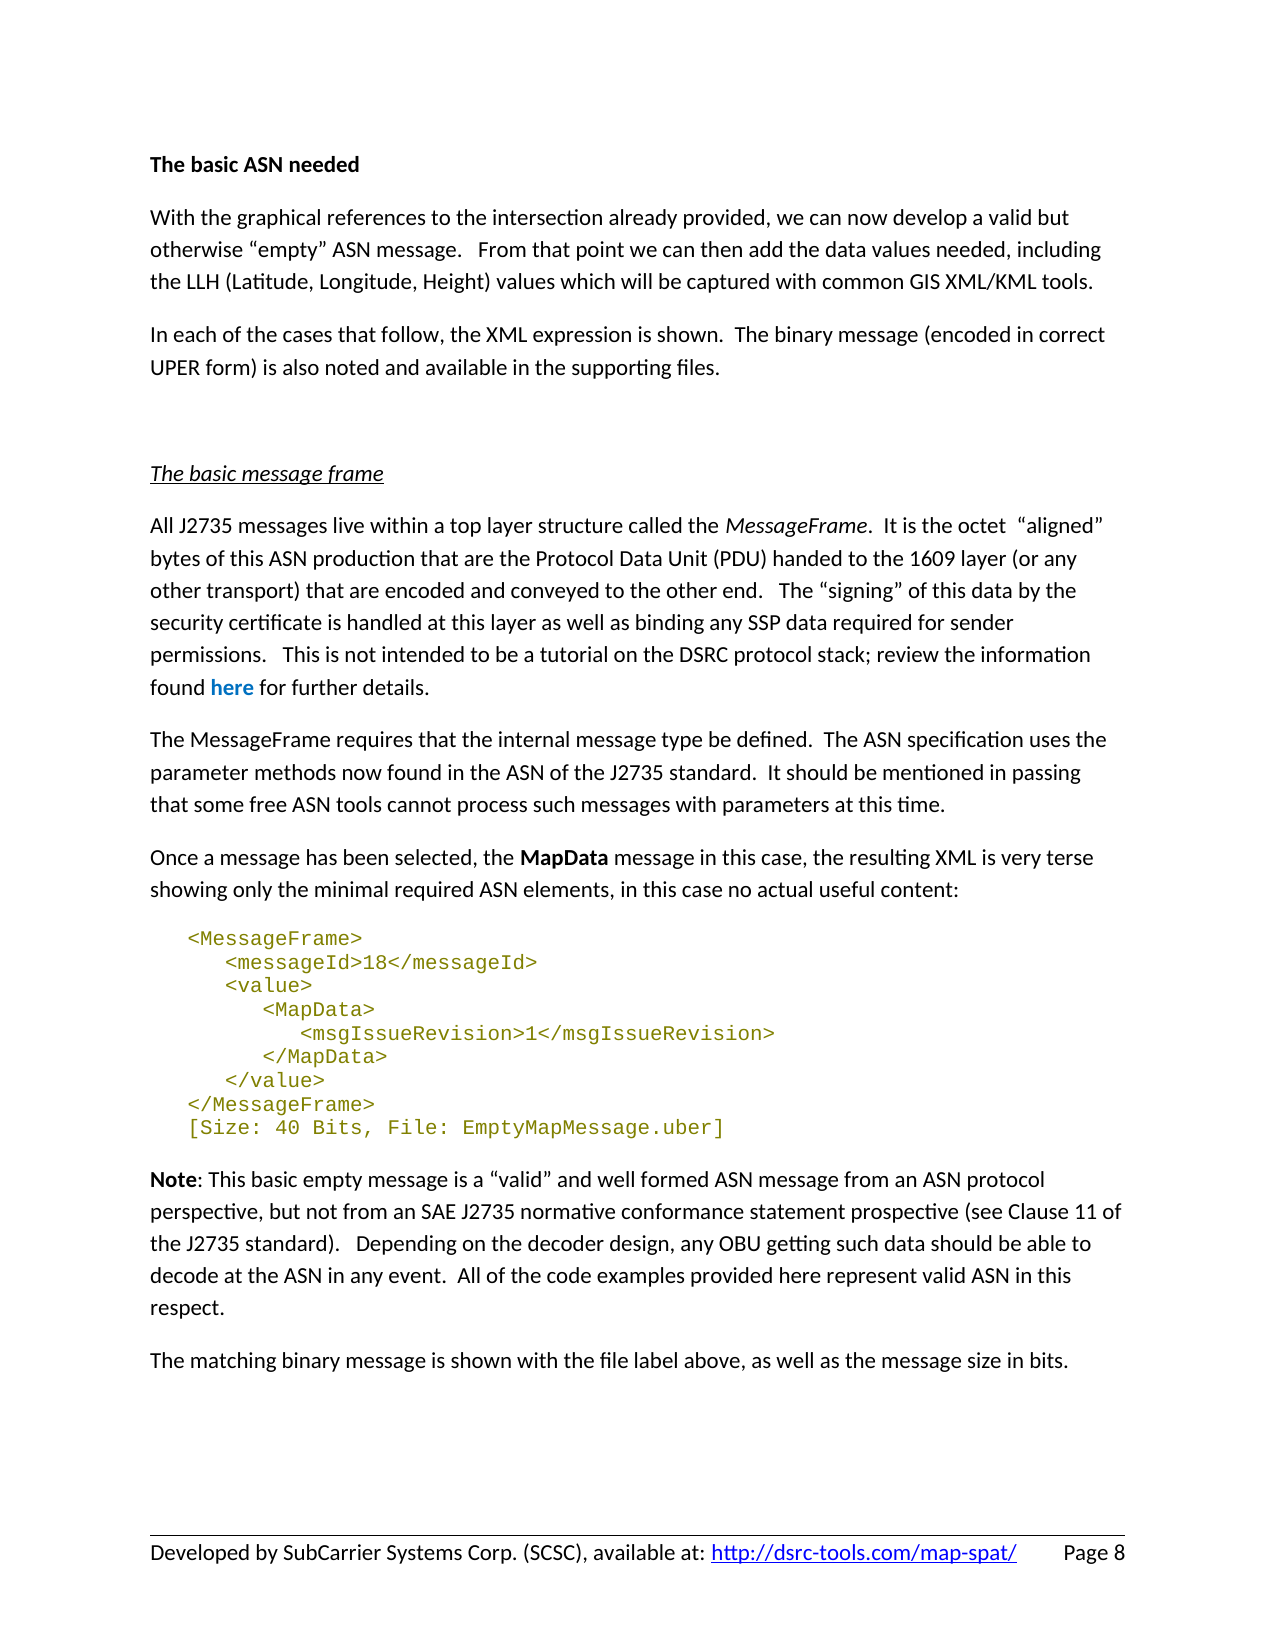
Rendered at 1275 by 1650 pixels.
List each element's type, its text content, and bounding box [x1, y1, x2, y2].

list </MapData> [187, 1046, 1125, 1070]
list </value> [187, 1070, 1125, 1094]
list <MapData> [187, 999, 1125, 1023]
text With the graphical references to the intersection already provided, we can now develop a valid but otherwise “empty” ASN message. From that point we can then add the data values needed, including the LLH (Latitude, Longitude, Height) values which will be captured with common GIS XML/KML tools. [150, 203, 1125, 295]
text The MessageFrame requires that the internal message type be defined. The ASN specification uses the parameter methods now found in the ASN of the J2735 standard. It should be mentioned in passing that some free ASN tools cannot process such messages with parameters at this time. [150, 726, 1125, 818]
text The matching binary message is shown with the file label above, as well as the message size in bits. [150, 1346, 1125, 1374]
text The basic message frame [150, 459, 1125, 487]
list </MessageFrame> [Size: 40 Bits, File: EmptyMapMessage.uber] [187, 1094, 1125, 1141]
text All J2735 messages live within a top layer structure called the MessageFrame. It is the octet “aligned” bytes of this ASN production that are the Protocol Data Unit (PDU) handed to the 1609 layer (or any other transport) that are encoded and conveyed to the other end. The “signing” of this data by the security certificate is handled at this layer as well as binding any SSP data required for sender permissions. This is not intended to be a tutorial on the DSRC protocol stack; review the information found here for further details. [150, 512, 1125, 701]
text In each of the cases that follow, the XML expression is shown. The binary message (encoded in correct UPER form) is also noted and available in the supporting files. [150, 320, 1125, 381]
text Once a message has been selected, the MapData message in this case, the resulting XML is very terse showing only the minimal required ASN elements, in this case no actual useful content: [150, 843, 1125, 903]
text The basic ASN needed [150, 150, 1125, 178]
list <msgIssueRevision>1</msgIssueRevision> [187, 1023, 1125, 1046]
list <value> [187, 976, 1125, 999]
text Note: This basic empty message is a “valid” and well formed ASN message from an ASN protocol perspective, but not from an SAE J2735 normative conformance statement prospective (see Clause 11 of the J2735 standard). Depending on the decoder design, any OBU getting such data should be able to decode at the ASN in any event. All of the code examples provided here represent valid ASN in this respect. [150, 1165, 1125, 1321]
list <messageId>18</messageId> [187, 952, 1125, 976]
list <MessageFrame> [187, 928, 1125, 952]
